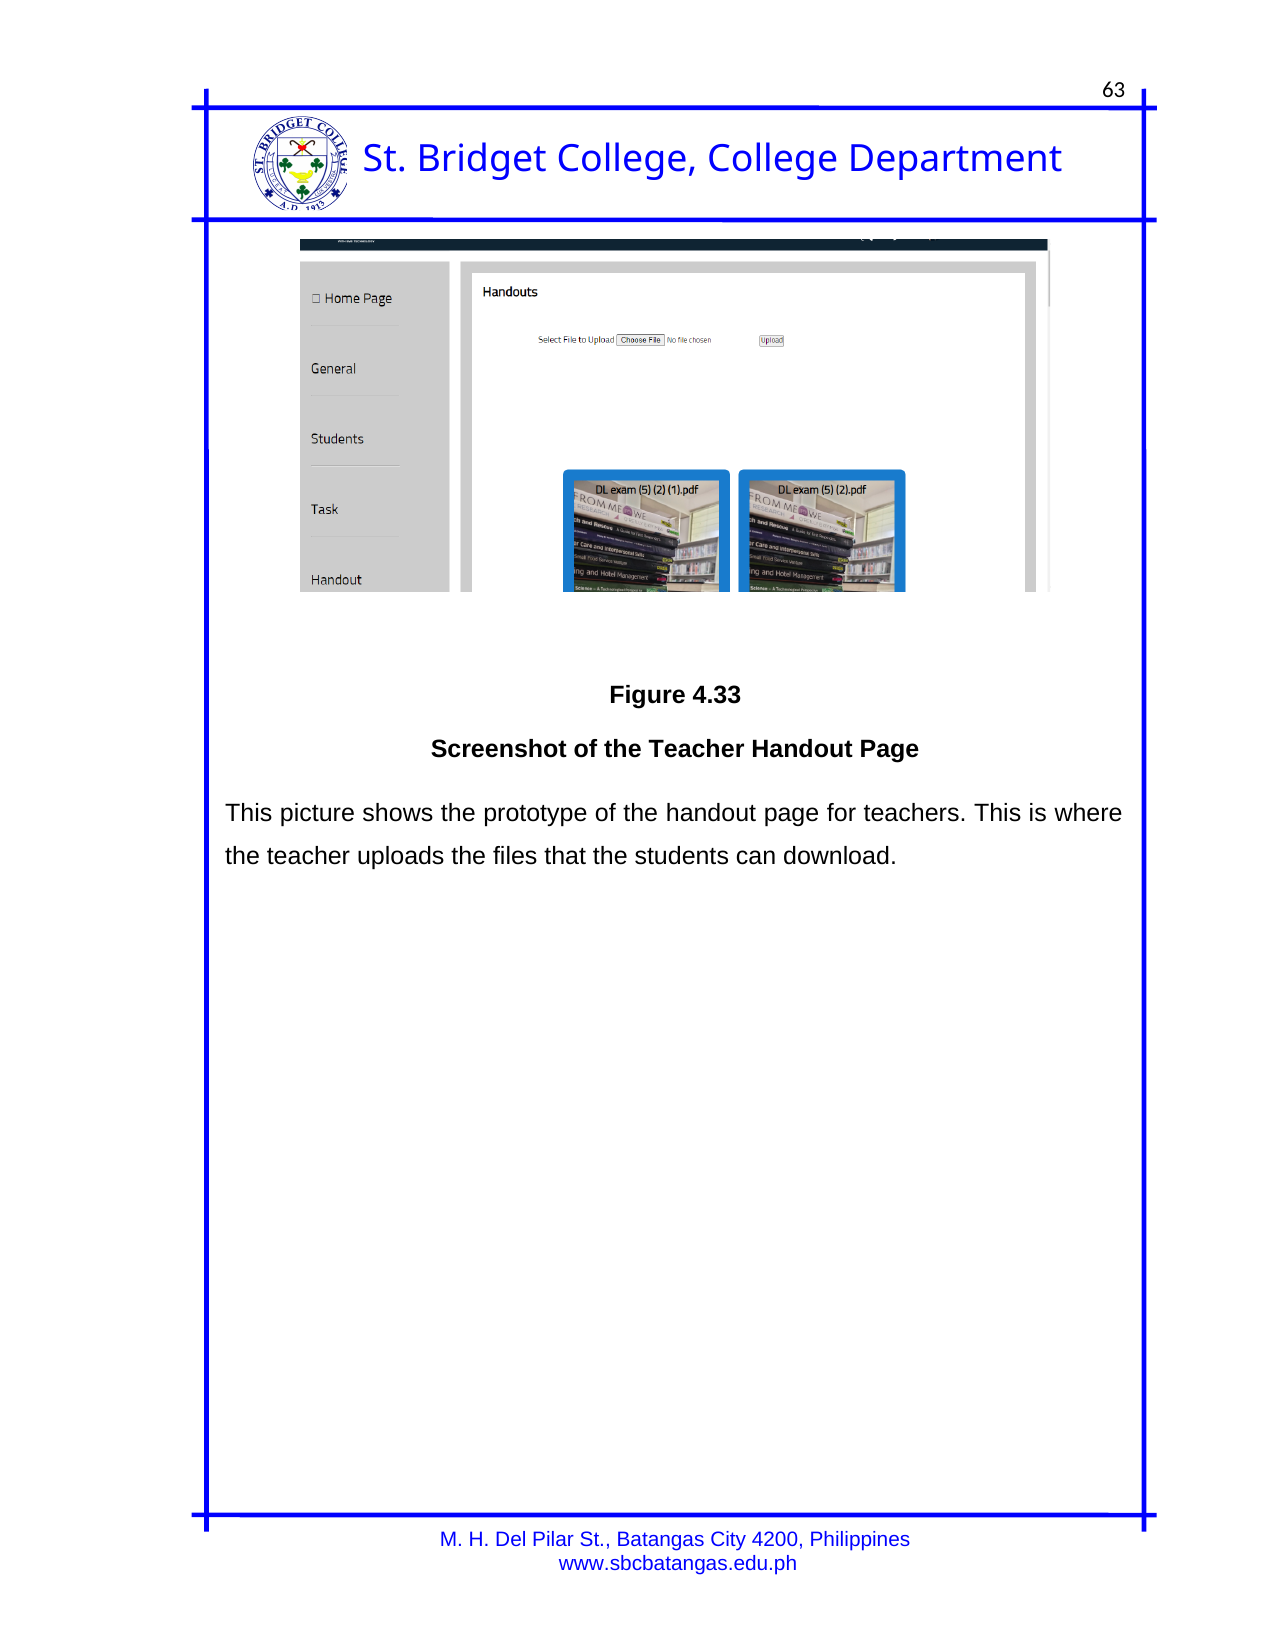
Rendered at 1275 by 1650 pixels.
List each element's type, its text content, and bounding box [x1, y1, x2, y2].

picture [300, 239, 1050, 592]
text Figure 4.33 [225, 680, 1125, 708]
text This picture shows the prototype of the handout page for teachers. This is where the teacher uploads the files that the students can download. [225, 798, 1125, 869]
text Screenshot of the Teacher Handout Page [225, 734, 1125, 762]
picture [253, 116, 347, 211]
